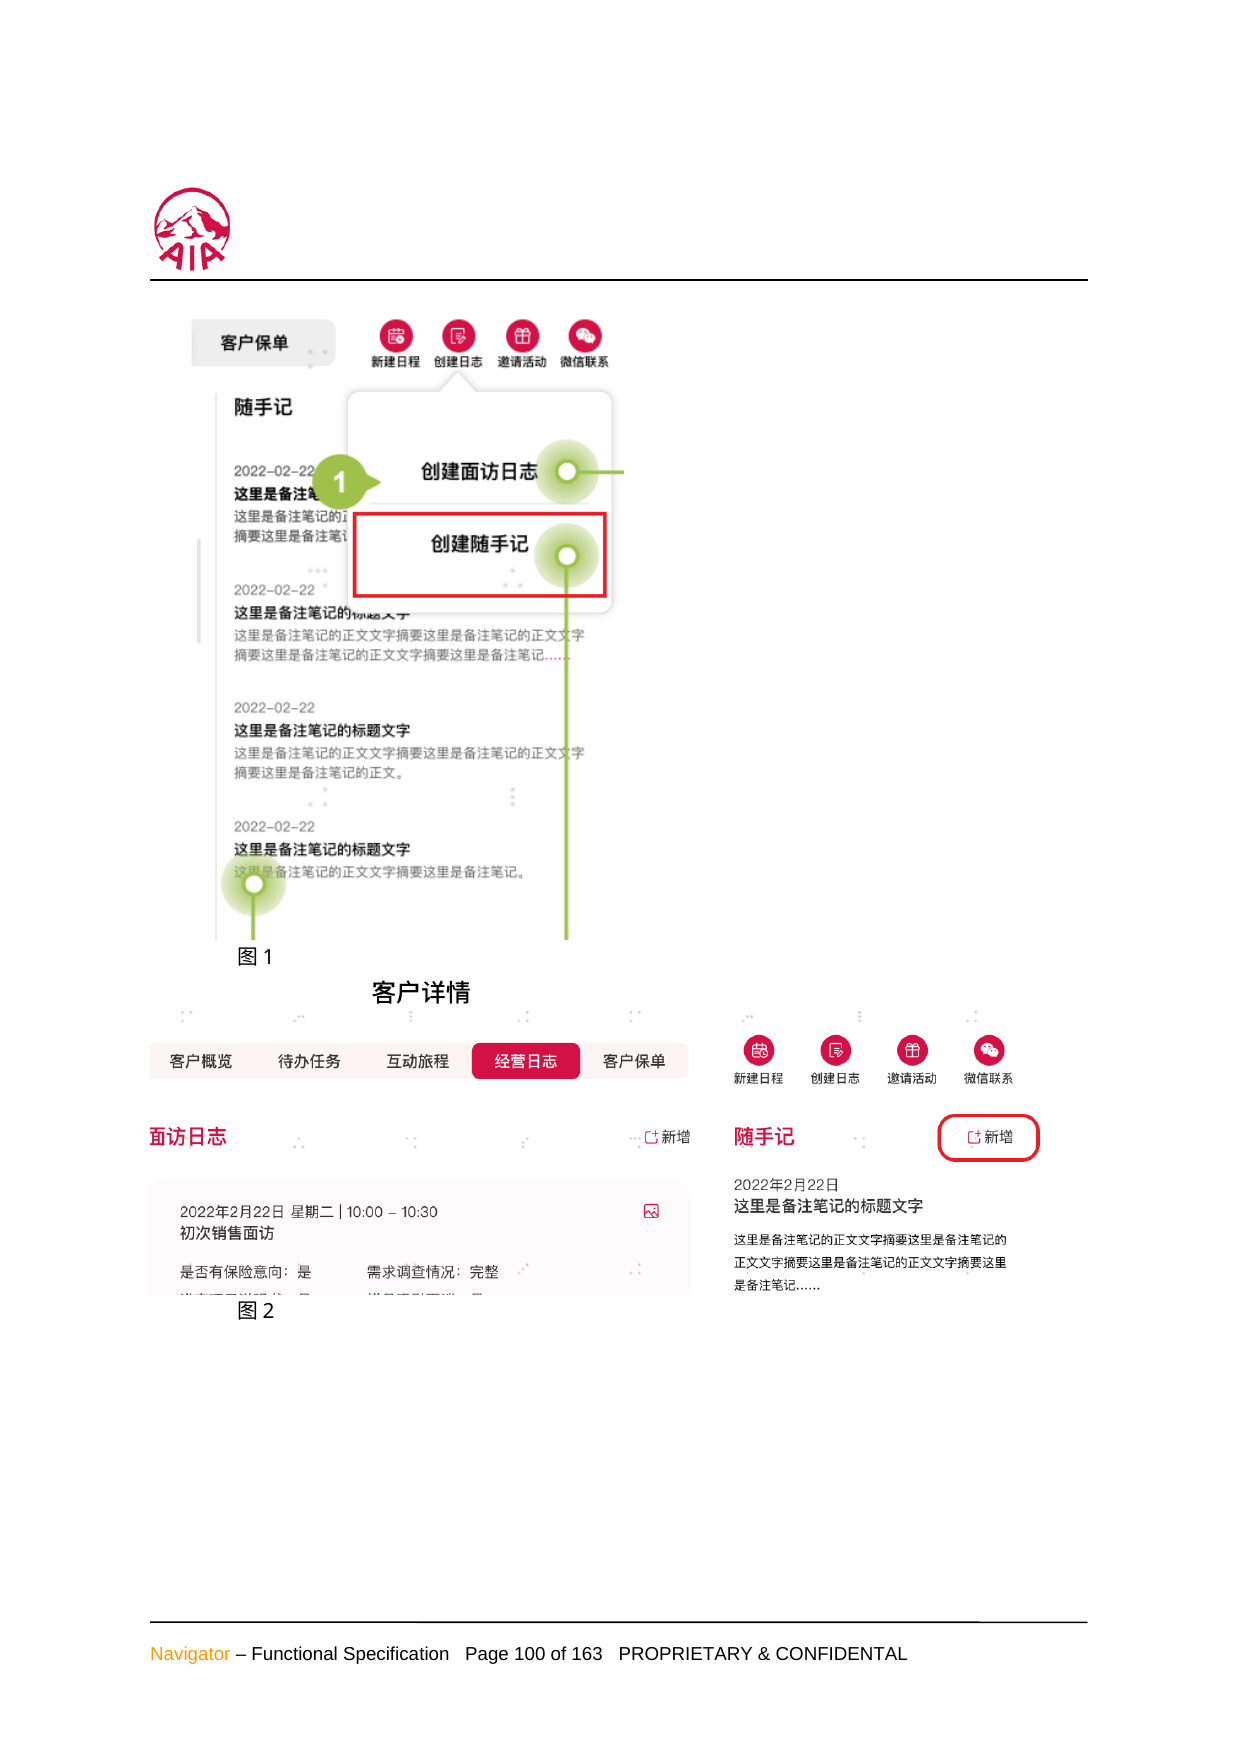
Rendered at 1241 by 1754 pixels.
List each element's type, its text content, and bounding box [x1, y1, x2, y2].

picture [191, 295, 624, 940]
picture [150, 970, 1043, 1295]
text 图2 [194, 1295, 1090, 1325]
text 图1 [194, 940, 1090, 970]
picture [150, 187, 234, 271]
